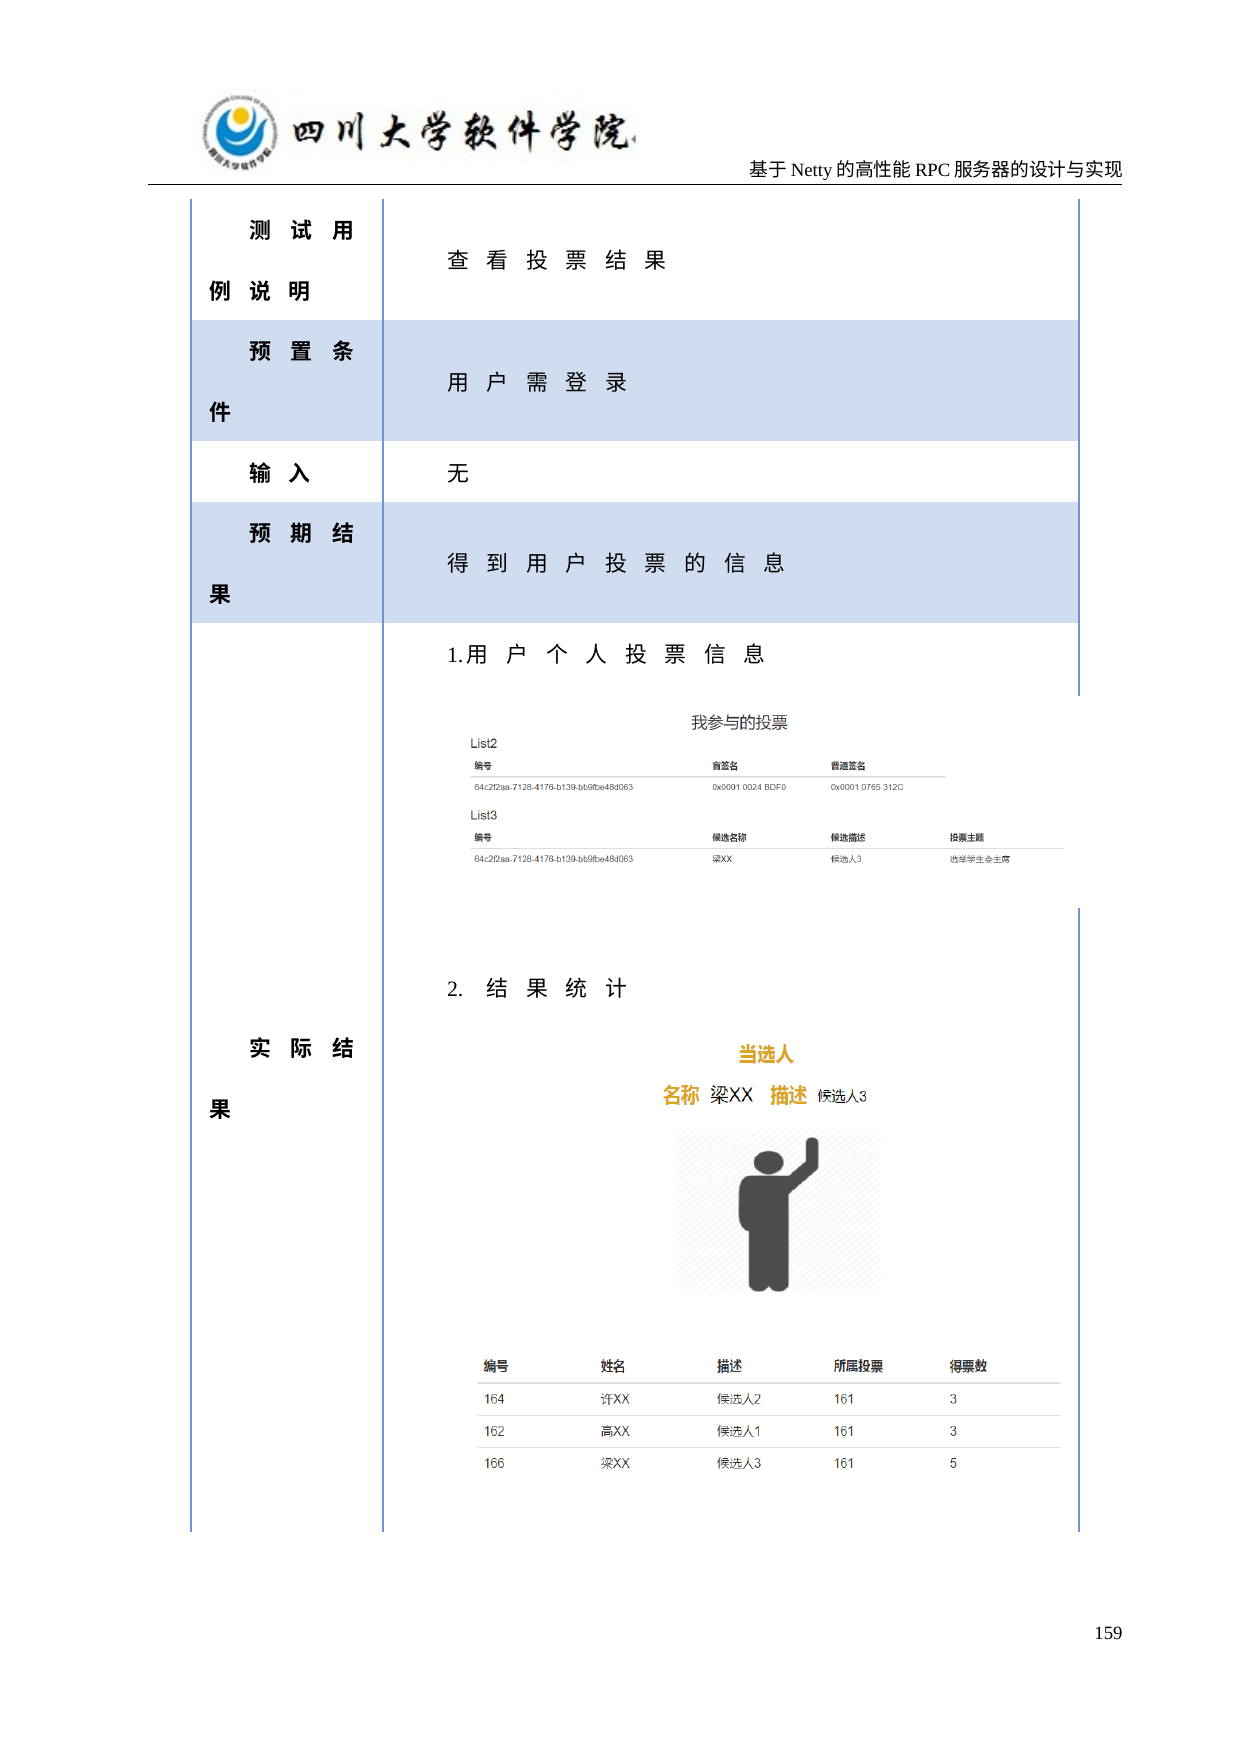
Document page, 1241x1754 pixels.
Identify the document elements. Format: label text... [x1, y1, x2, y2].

table_cell 预置条件 [192, 320, 382, 441]
table_cell 实际结果 [192, 623, 382, 1532]
table_cell 得到用户投票的信息 [384, 502, 1078, 623]
table_cell 输入 [192, 441, 382, 502]
table_cell 无 [384, 441, 1078, 502]
picture [446, 1022, 1077, 1492]
table_cell 用户需登录 [384, 320, 1078, 441]
table_cell 测试用例说明 [192, 199, 382, 320]
table_cell 查看投票结果 [384, 199, 1078, 320]
table_cell 预期结果 [192, 502, 382, 623]
picture [197, 88, 639, 177]
table_cell 1.用户个人投票信息 2. 结果统计 [384, 623, 1078, 1532]
picture [446, 696, 1121, 908]
